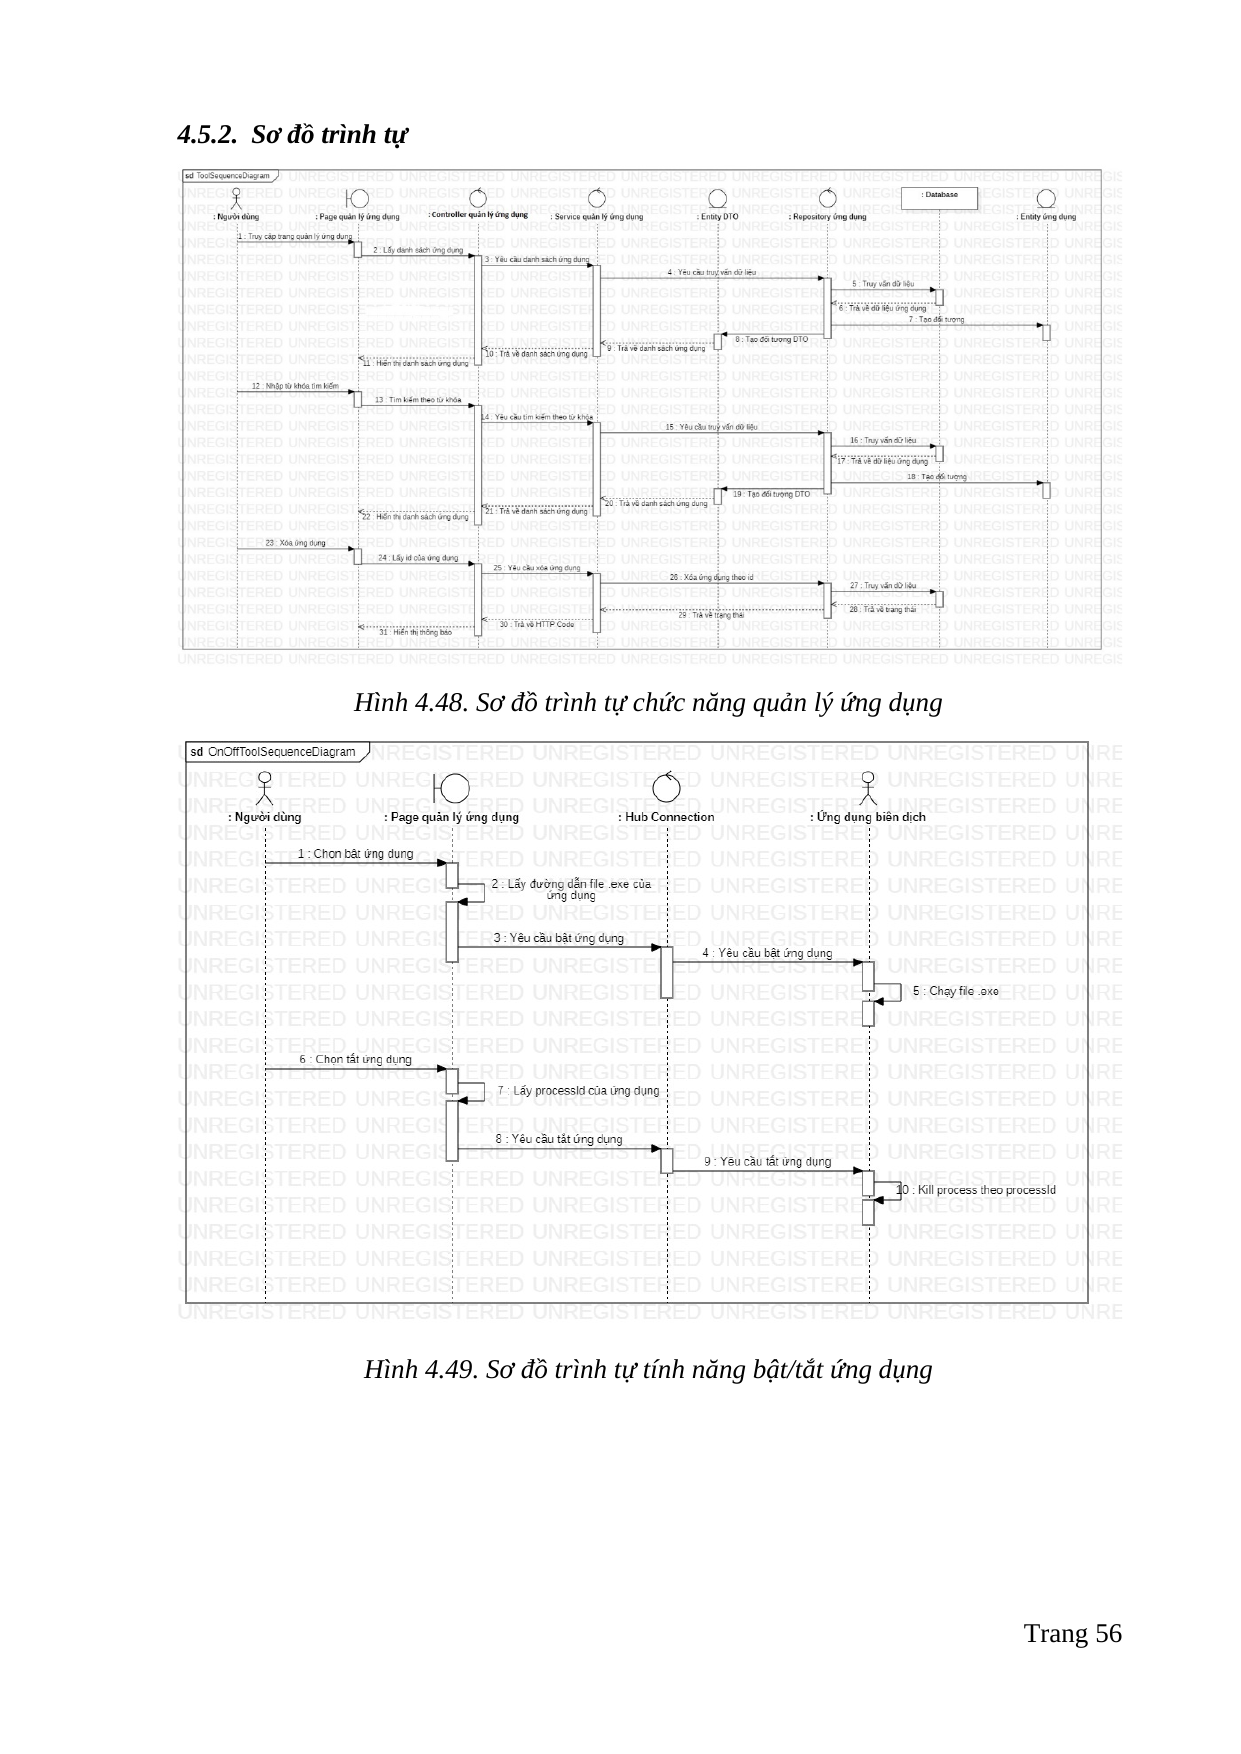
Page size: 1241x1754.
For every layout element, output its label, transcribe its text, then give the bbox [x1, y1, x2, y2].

picture [177, 164, 1123, 671]
text Hình .. Sơ đồ trình tự tính năng bật/tắt ứng dụng [177, 1353, 1122, 1384]
subtitle Sơ đồ trình tự [177, 118, 1122, 149]
picture [177, 733, 1123, 1338]
text Hình .. Sơ đồ trình tự chức năng quản lý ứng dụng [177, 687, 1122, 718]
